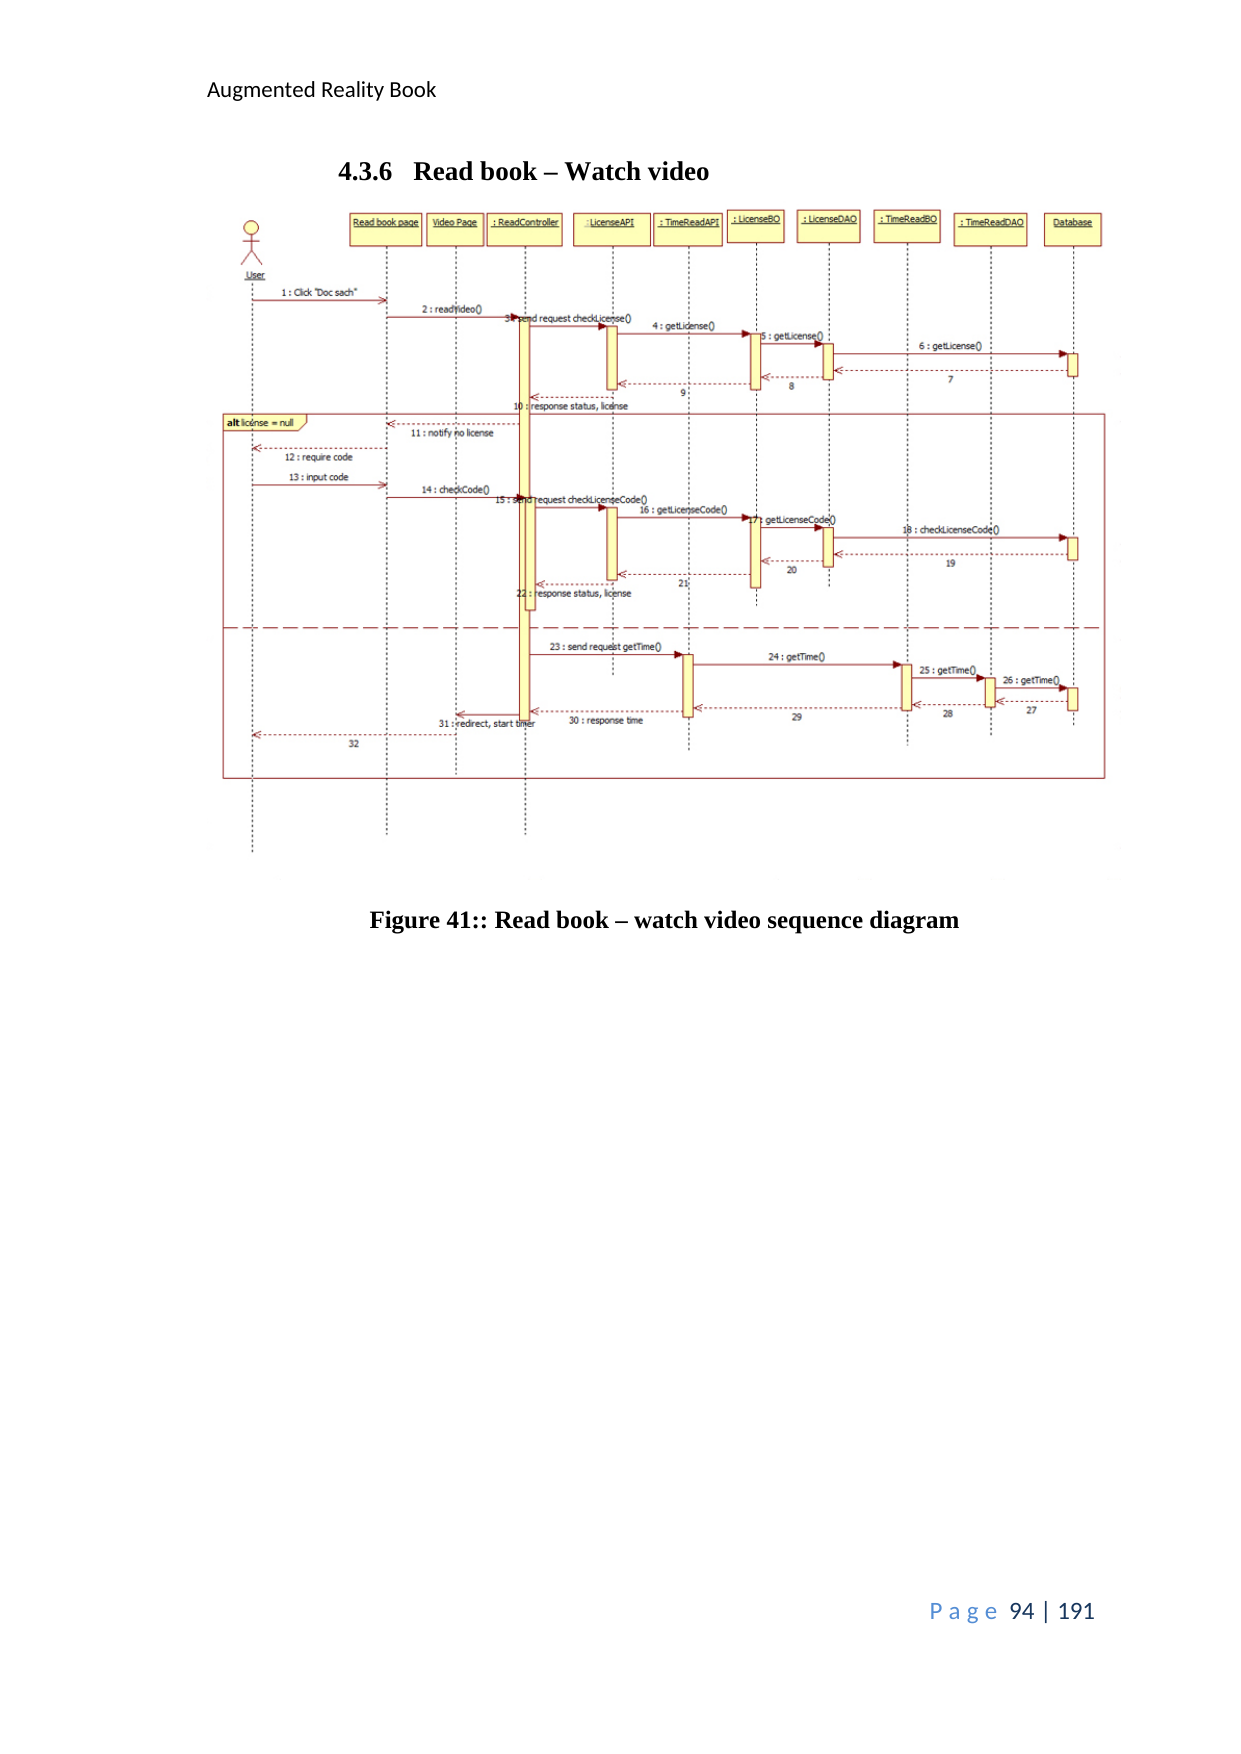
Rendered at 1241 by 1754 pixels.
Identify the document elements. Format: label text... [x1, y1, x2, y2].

subtitle Read book – Watch video [338, 154, 1122, 186]
text Figure 41:: Read book – watch video sequence diagram [207, 905, 1122, 934]
picture [206, 194, 1121, 880]
